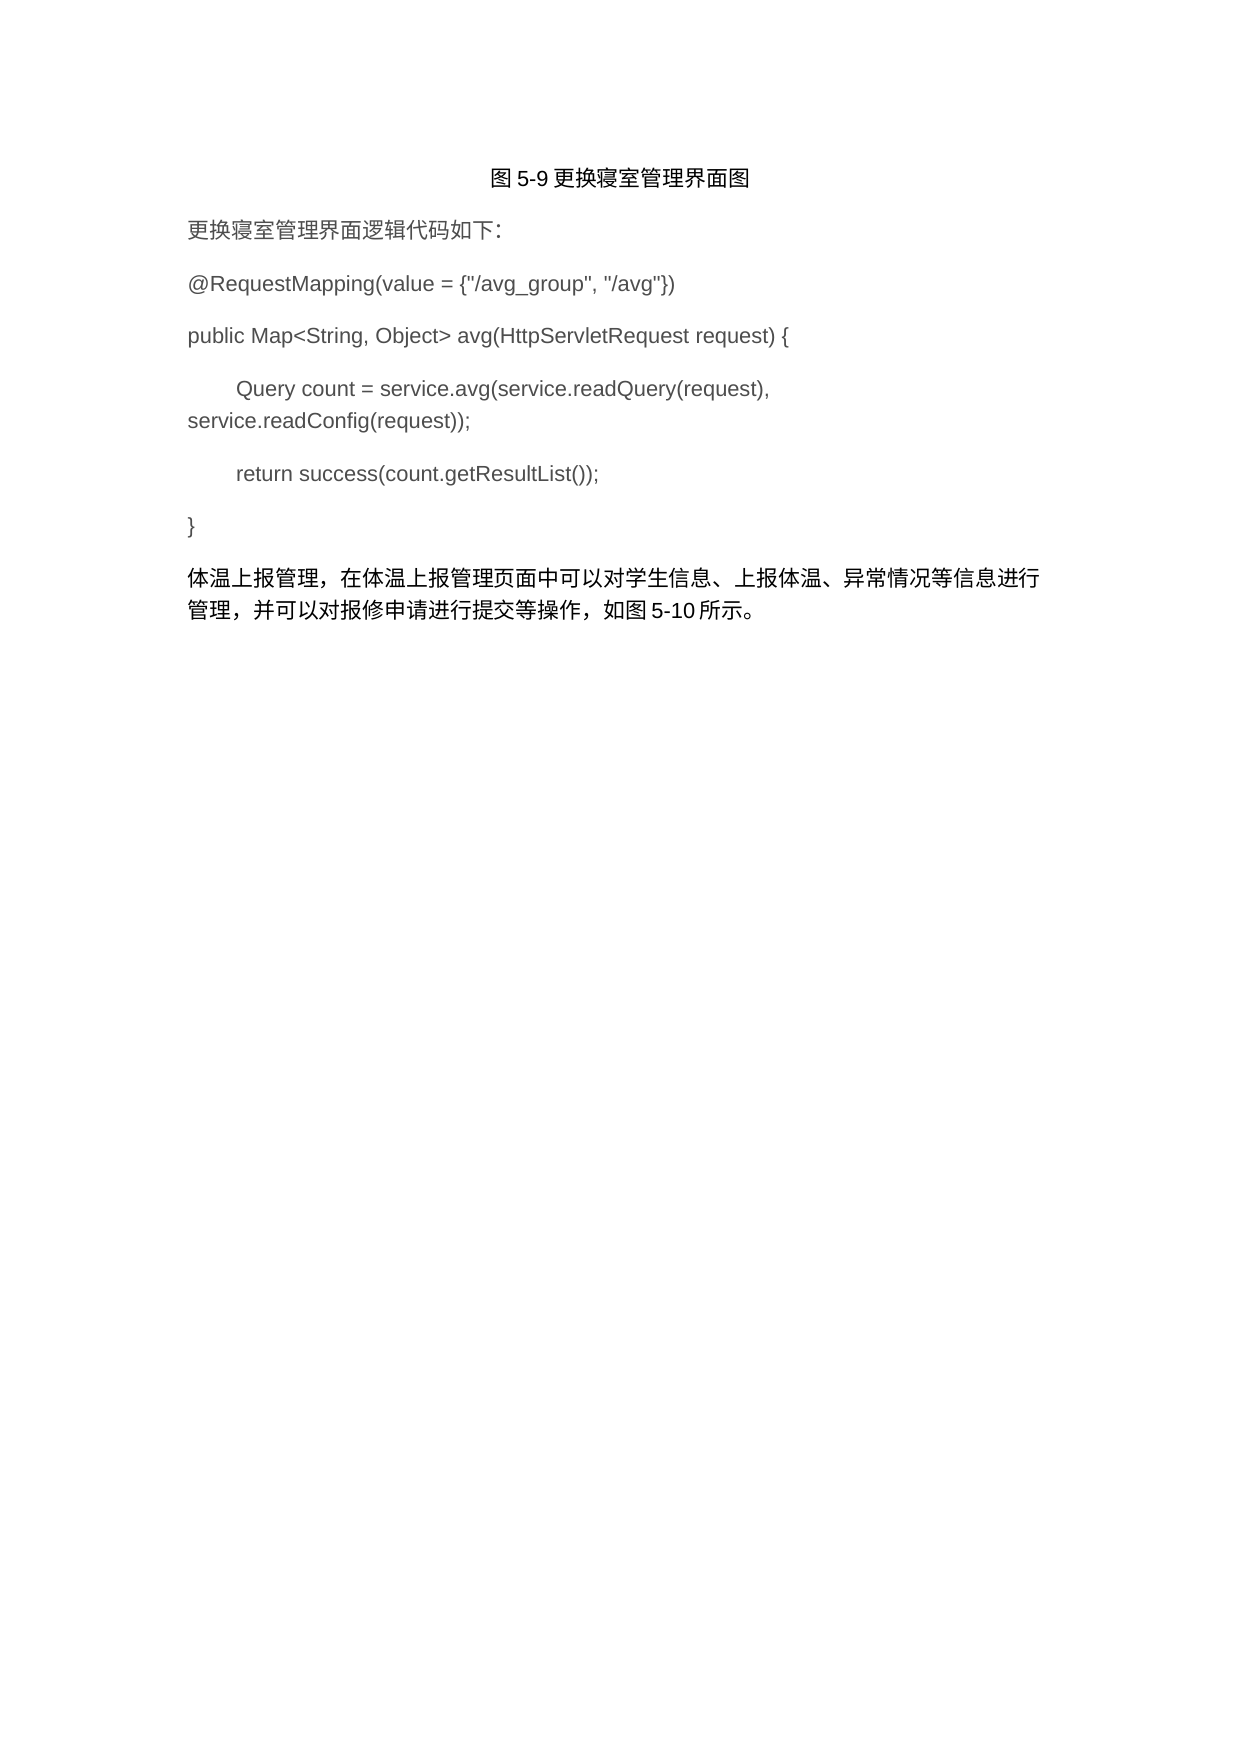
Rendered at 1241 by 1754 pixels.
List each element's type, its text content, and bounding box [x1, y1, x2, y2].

text 图5-9更换寝室管理界面图 [187, 162, 1053, 194]
text 更换寝室管理界面逻辑代码如下： [187, 214, 1053, 247]
text } [187, 509, 1053, 542]
text return success(count.getResultList()); [187, 457, 1053, 489]
text @RequestMapping(value = {"/avg_group", "/avg"}) [187, 267, 1053, 299]
text public Map<String, Object> avg(HttpServletRequest request) { [187, 319, 1053, 352]
text Query count = service.avg(service.readQuery(request), service.readConfig(request)); [187, 372, 1053, 437]
text 体温上报管理，在体温上报管理页面中可以对学生信息、上报体温、异常情况等信息进行管理，并可以对报修申请进行提交等操作，如图5-10所示。 [187, 562, 1053, 627]
